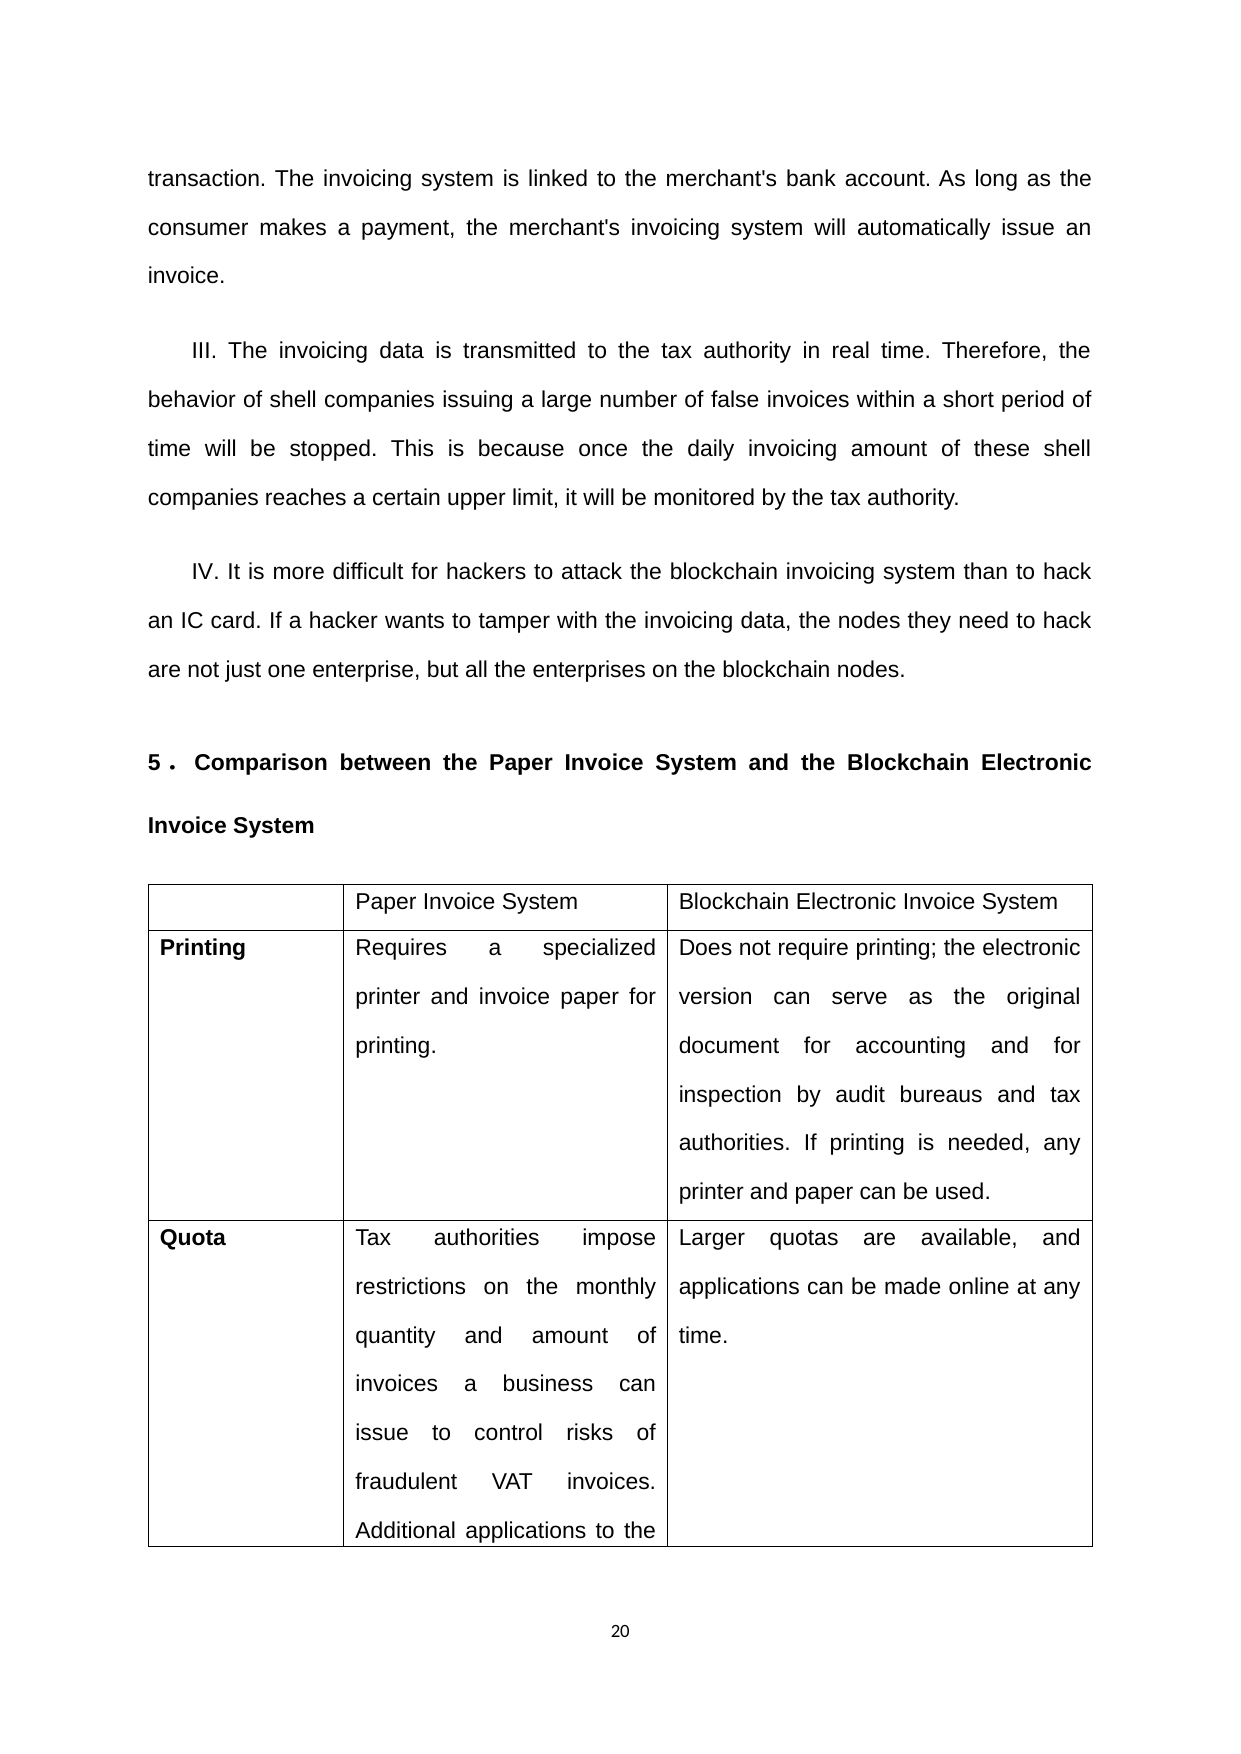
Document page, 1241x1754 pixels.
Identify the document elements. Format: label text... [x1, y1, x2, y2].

text 5．Comparison between the Paper Invoice System and the Blockchain Electronic Invoice System [148, 728, 1092, 841]
text III. The invoicing data is transmitted to the tax authority in real time. Therefore, the behavior of shell companies issuing a large number of false invoices within a short period of time will be stopped. This is because once the daily invoicing amount of these shell companies reaches a certain upper limit, it will be monitored by the tax authority. [148, 334, 1092, 513]
text IV. It is more difficult for hackers to attack the blockchain invoicing system than to hack an IC card. If a hacker wants to tamper with the invoicing data, the nodes they need to hack are not just one enterprise, but all the enterprises on the blockchain nodes. [148, 555, 1092, 685]
table_cell Requires a specialized printer and invoice paper for printing. [344, 931, 667, 1220]
table_cell Printing [149, 931, 343, 1220]
table_header [149, 885, 343, 930]
table_header Blockchain Electronic Invoice System [668, 885, 1092, 930]
table_header Paper Invoice System [344, 885, 667, 930]
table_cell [344, 1221, 667, 1546]
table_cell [668, 1221, 1092, 1546]
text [148, 162, 1092, 292]
table_cell Quota [149, 1221, 343, 1546]
table_cell Does not require printing; the electronic version can serve as the original document for accounting and for inspection by audit bureaus and tax authorities. If printing is needed, any printer and paper can be used. [668, 931, 1092, 1220]
